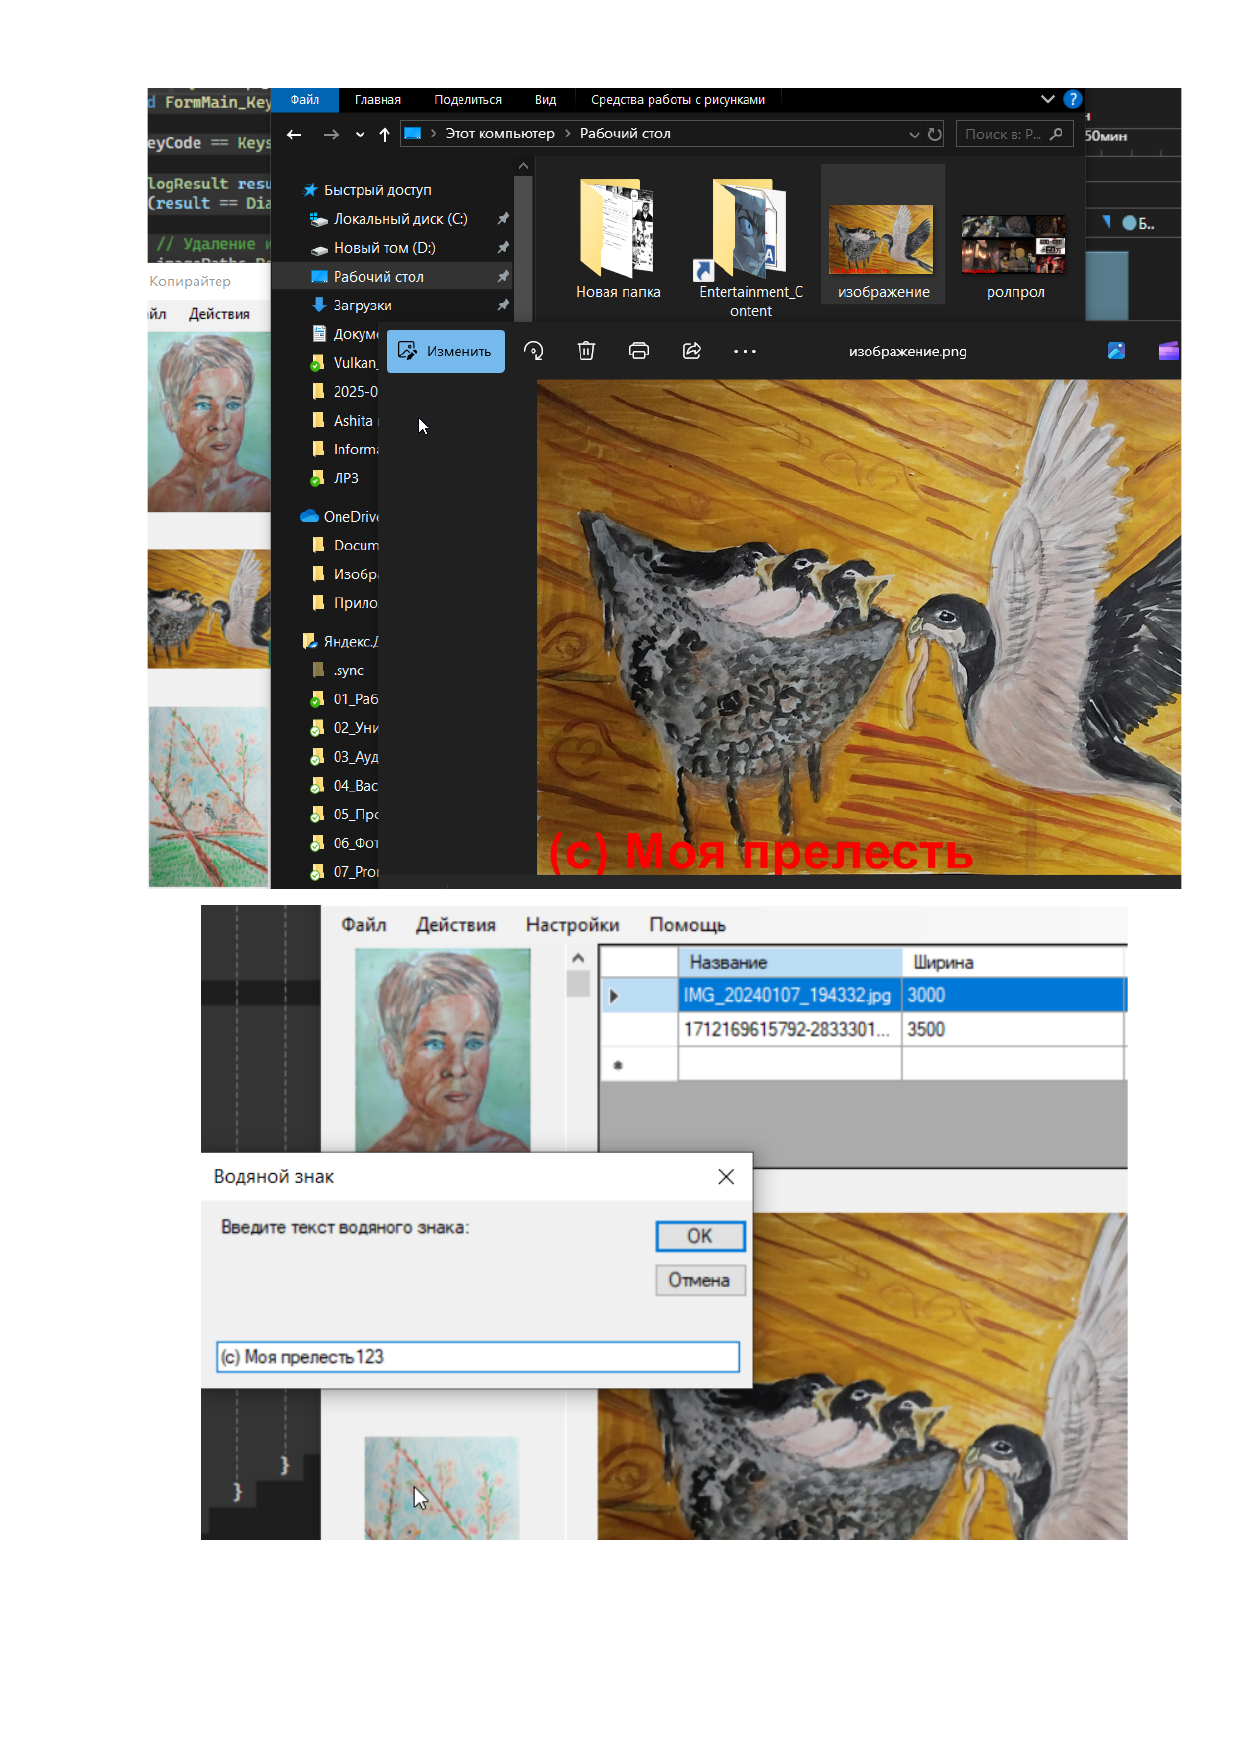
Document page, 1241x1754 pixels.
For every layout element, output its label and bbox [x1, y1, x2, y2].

picture [147, 88, 1182, 889]
picture [201, 905, 1128, 1540]
